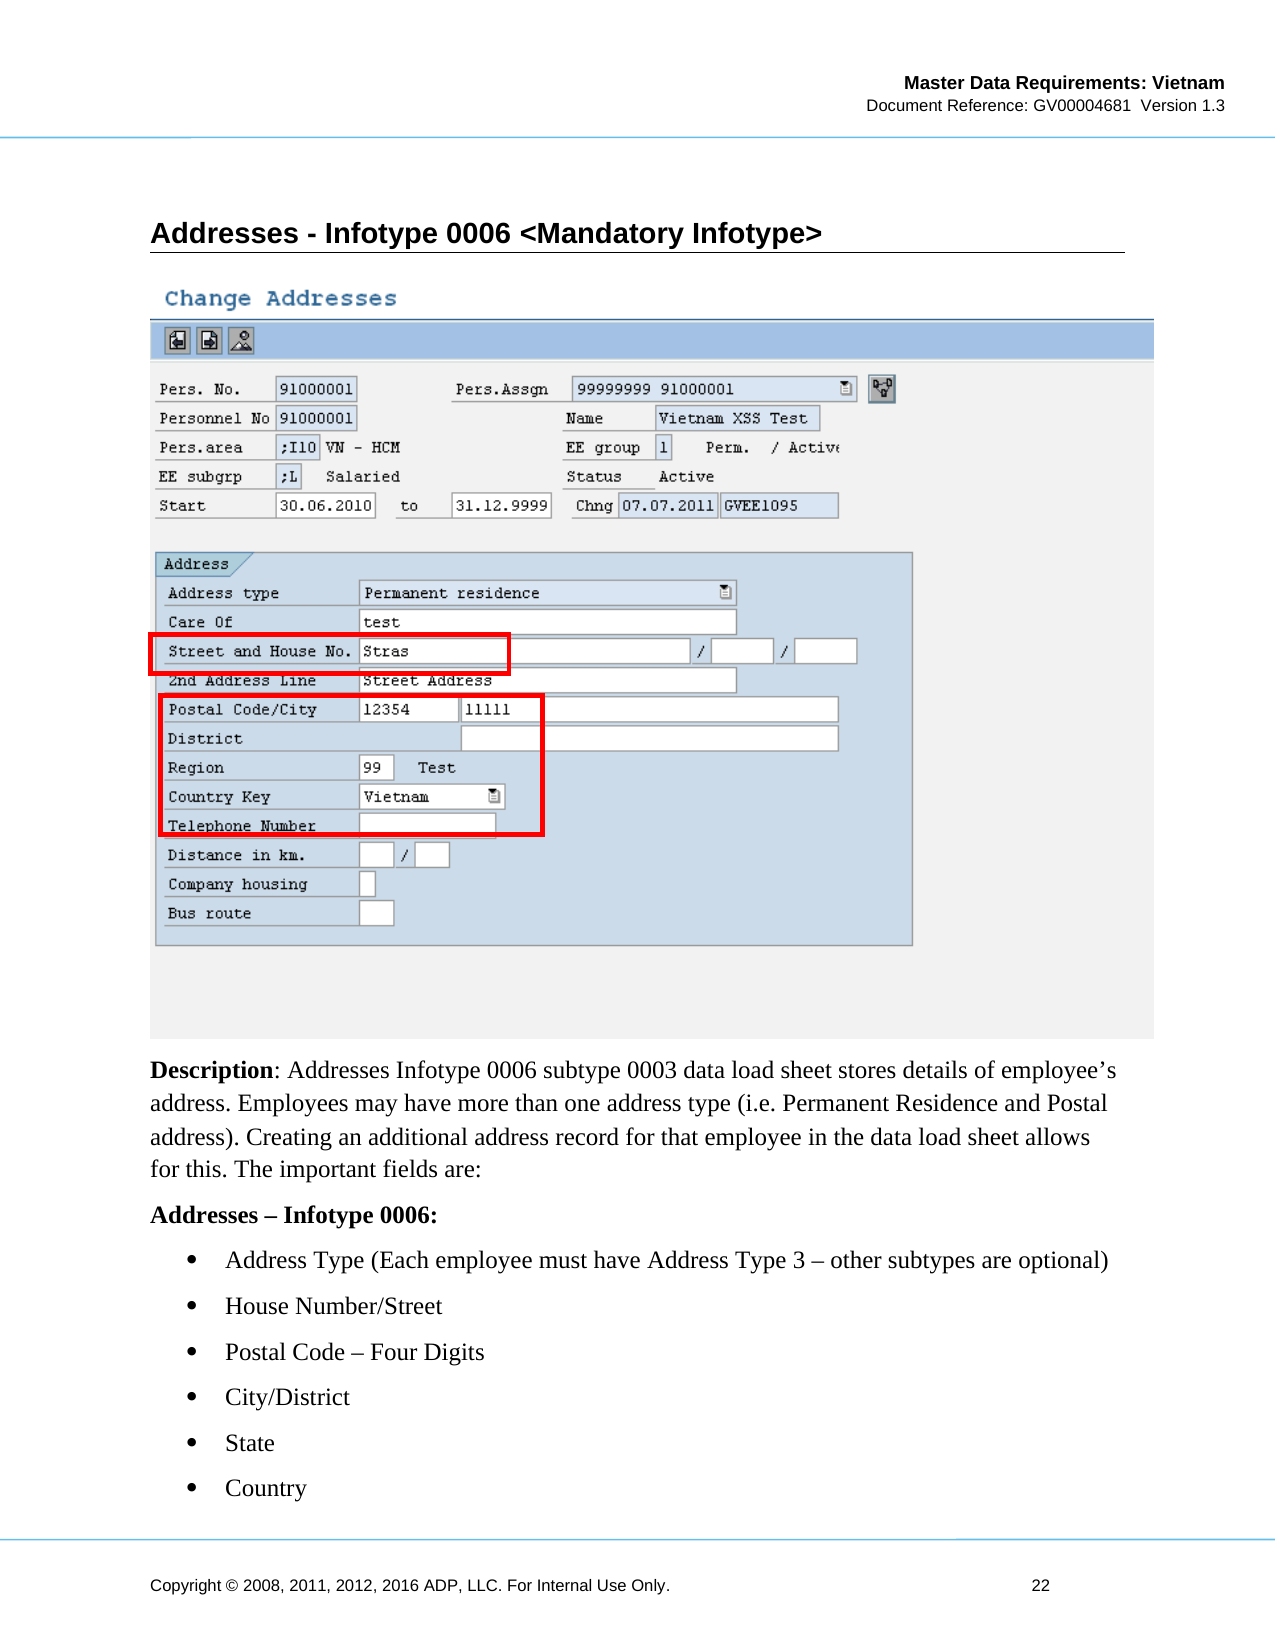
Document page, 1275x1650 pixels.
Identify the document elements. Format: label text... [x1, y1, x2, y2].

text Description: Addresses Infotype 0006 subtype 0003 data load sheet stores details of employee’s address. Employees may have more than one address type (i.e. Permanent Residence and Postal address). Creating an additional address record for that employee in the data load sheet allows for this. The important fields are: [150, 1056, 1125, 1183]
picture [153, 637, 507, 671]
list City/District [187, 1382, 1125, 1411]
text Addresses – Infotype 0006: [150, 1200, 1125, 1229]
list Address Type (Each employee must have Address Type 3 – other subtypes are optional) [187, 1246, 1125, 1274]
list State [187, 1428, 1125, 1456]
list Country [187, 1473, 1125, 1502]
subtitle Addresses - Infotype 0006 <Mandatory Infotype> [150, 216, 1125, 252]
list House Number/Street [187, 1291, 1125, 1320]
list Postal Code – Four Digits [187, 1337, 1125, 1365]
picture [150, 282, 1154, 1039]
